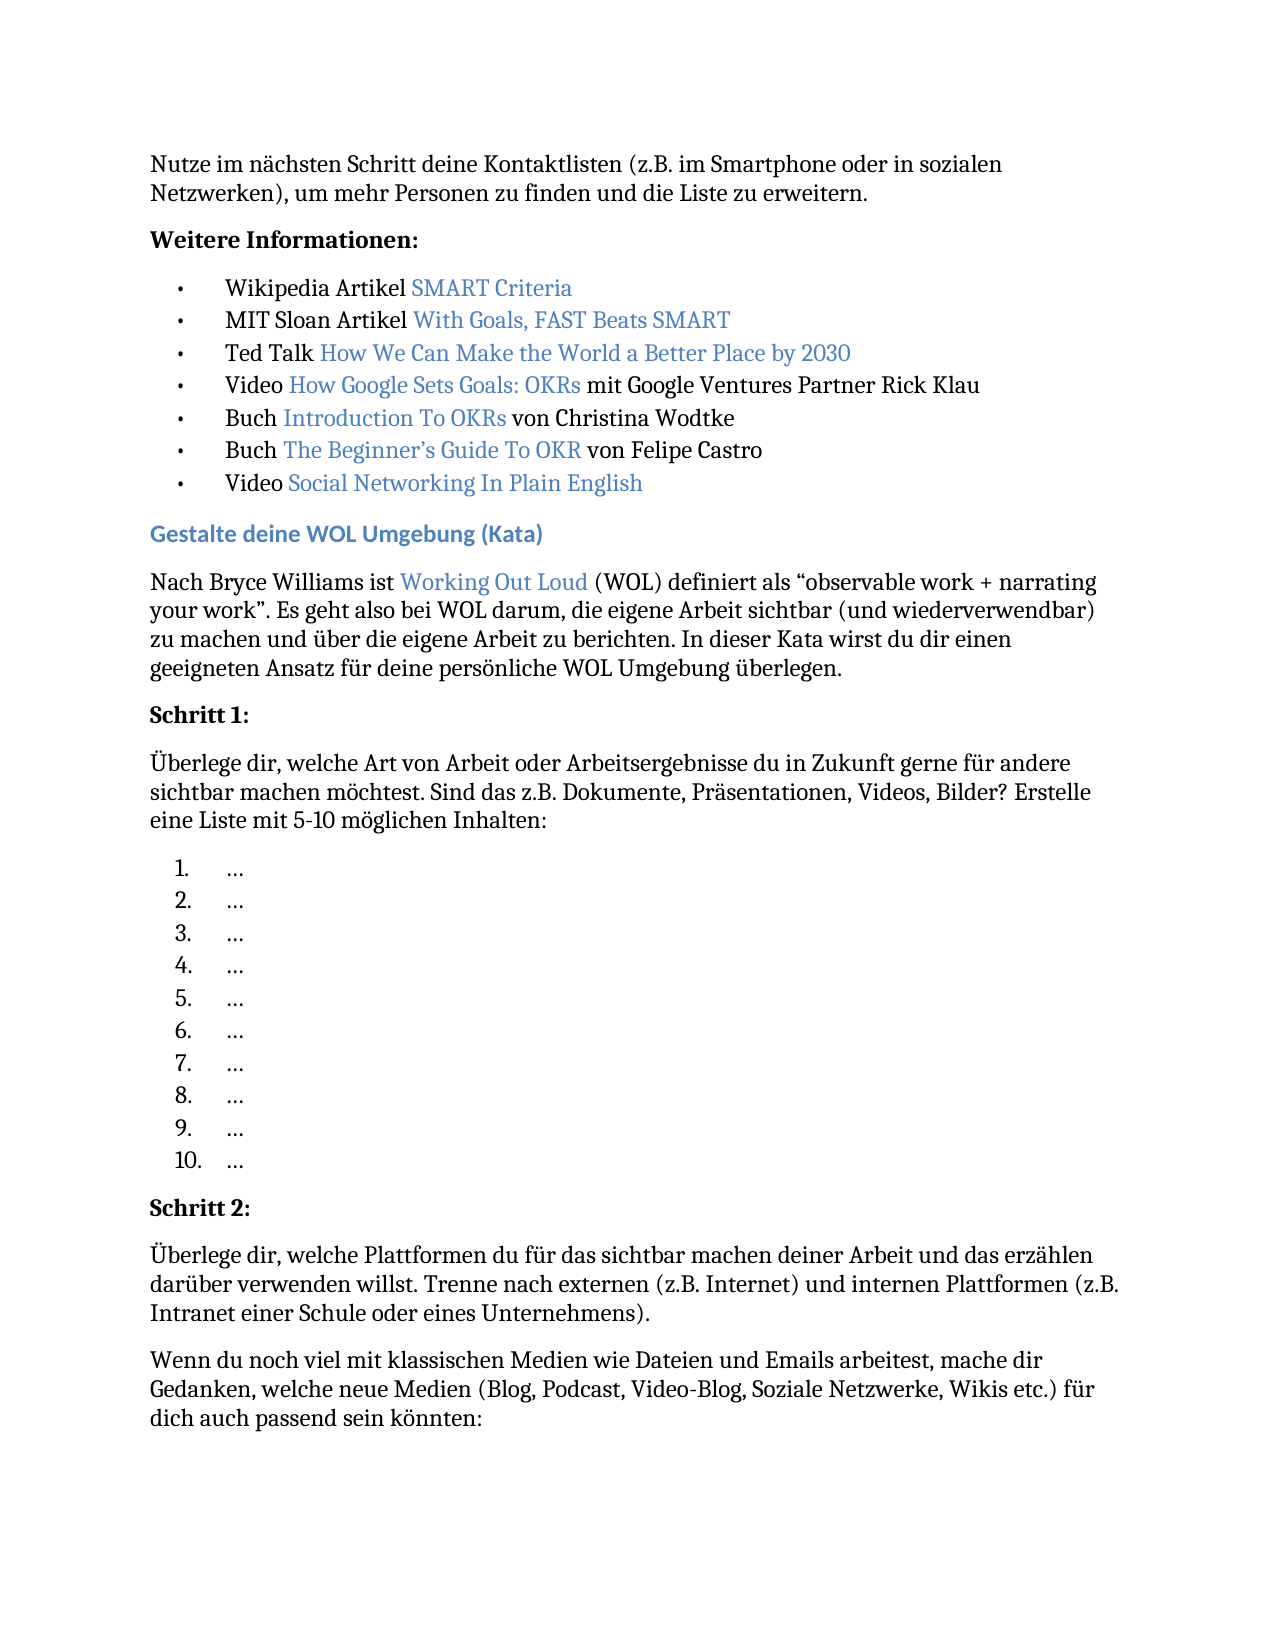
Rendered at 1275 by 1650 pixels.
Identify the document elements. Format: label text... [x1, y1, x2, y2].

list Buch The Beginner’s Guide To OKR von Felipe Castro [175, 436, 1125, 465]
text Überlege dir, welche Plattformen du für das sichtbar machen deiner Arbeit und das erzählen darüber verwenden willst. Trenne nach externen (z.B. Internet) und internen Plattformen (z.B. Intranet einer Schule oder eines Unternehmens). [150, 1241, 1125, 1328]
list Video How Google Sets Goals: OKRs mit Google Ventures Partner Rick Klau [175, 371, 1125, 400]
list Ted Talk How We Can Make the World a Better Place by 2030 [175, 339, 1125, 367]
list … [175, 1016, 1125, 1045]
list Wikipedia Artikel SMART Criteria [175, 274, 1125, 302]
subtitle Gestalte deine WOL Umgebung (Kata) [150, 518, 1125, 549]
list … [175, 951, 1125, 980]
list MIT Sloan Artikel With Goals, FAST Beats SMART [175, 306, 1125, 335]
list Buch Introduction To OKRs von Christina Wodtke [175, 404, 1125, 432]
text Schritt 2: [150, 1194, 1125, 1223]
text Nutze im nächsten Schritt deine Kontaktlisten (z.B. im Smartphone oder in sozialen Netzwerken), um mehr Personen zu finden und die Liste zu erweitern. [150, 150, 1125, 207]
text Wenn du noch viel mit klassischen Medien wie Dateien und Emails arbeitest, mache dir Gedanken, welche neue Medien (Blog, Podcast, Video-Blog, Soziale Netzwerke, Wikis etc.) für dich auch passend sein könnten: [150, 1346, 1125, 1433]
list … [175, 1049, 1125, 1078]
list … [175, 984, 1125, 1013]
text Weitere Informationen: [150, 226, 1125, 255]
list … [175, 1081, 1125, 1110]
text Überlege dir, welche Art von Arbeit oder Arbeitsergebnisse du in Zukunft gerne für andere sichtbar machen möchtest. Sind das z.B. Dokumente, Präsentationen, Videos, Bilder? Erstelle eine Liste mit 5-10 möglichen Inhalten: [150, 749, 1125, 835]
list … [175, 886, 1125, 915]
list … [175, 1146, 1125, 1175]
list Video Social Networking In Plain English [175, 469, 1125, 497]
text Nach Bryce Williams ist Working Out Loud (WOL) definiert als “observable work + narrating your work”. Es geht also bei WOL darum, die eigene Arbeit sichtbar (und wiederverwendbar) zu machen und über die eigene Arbeit zu berichten. In dieser Kata wirst du dir einen geeigneten Ansatz für deine persönliche WOL Umgebung überlegen. [150, 568, 1125, 683]
list … [175, 854, 1125, 883]
list … [175, 1114, 1125, 1143]
text Schritt 1: [150, 701, 1125, 730]
list … [175, 919, 1125, 948]
